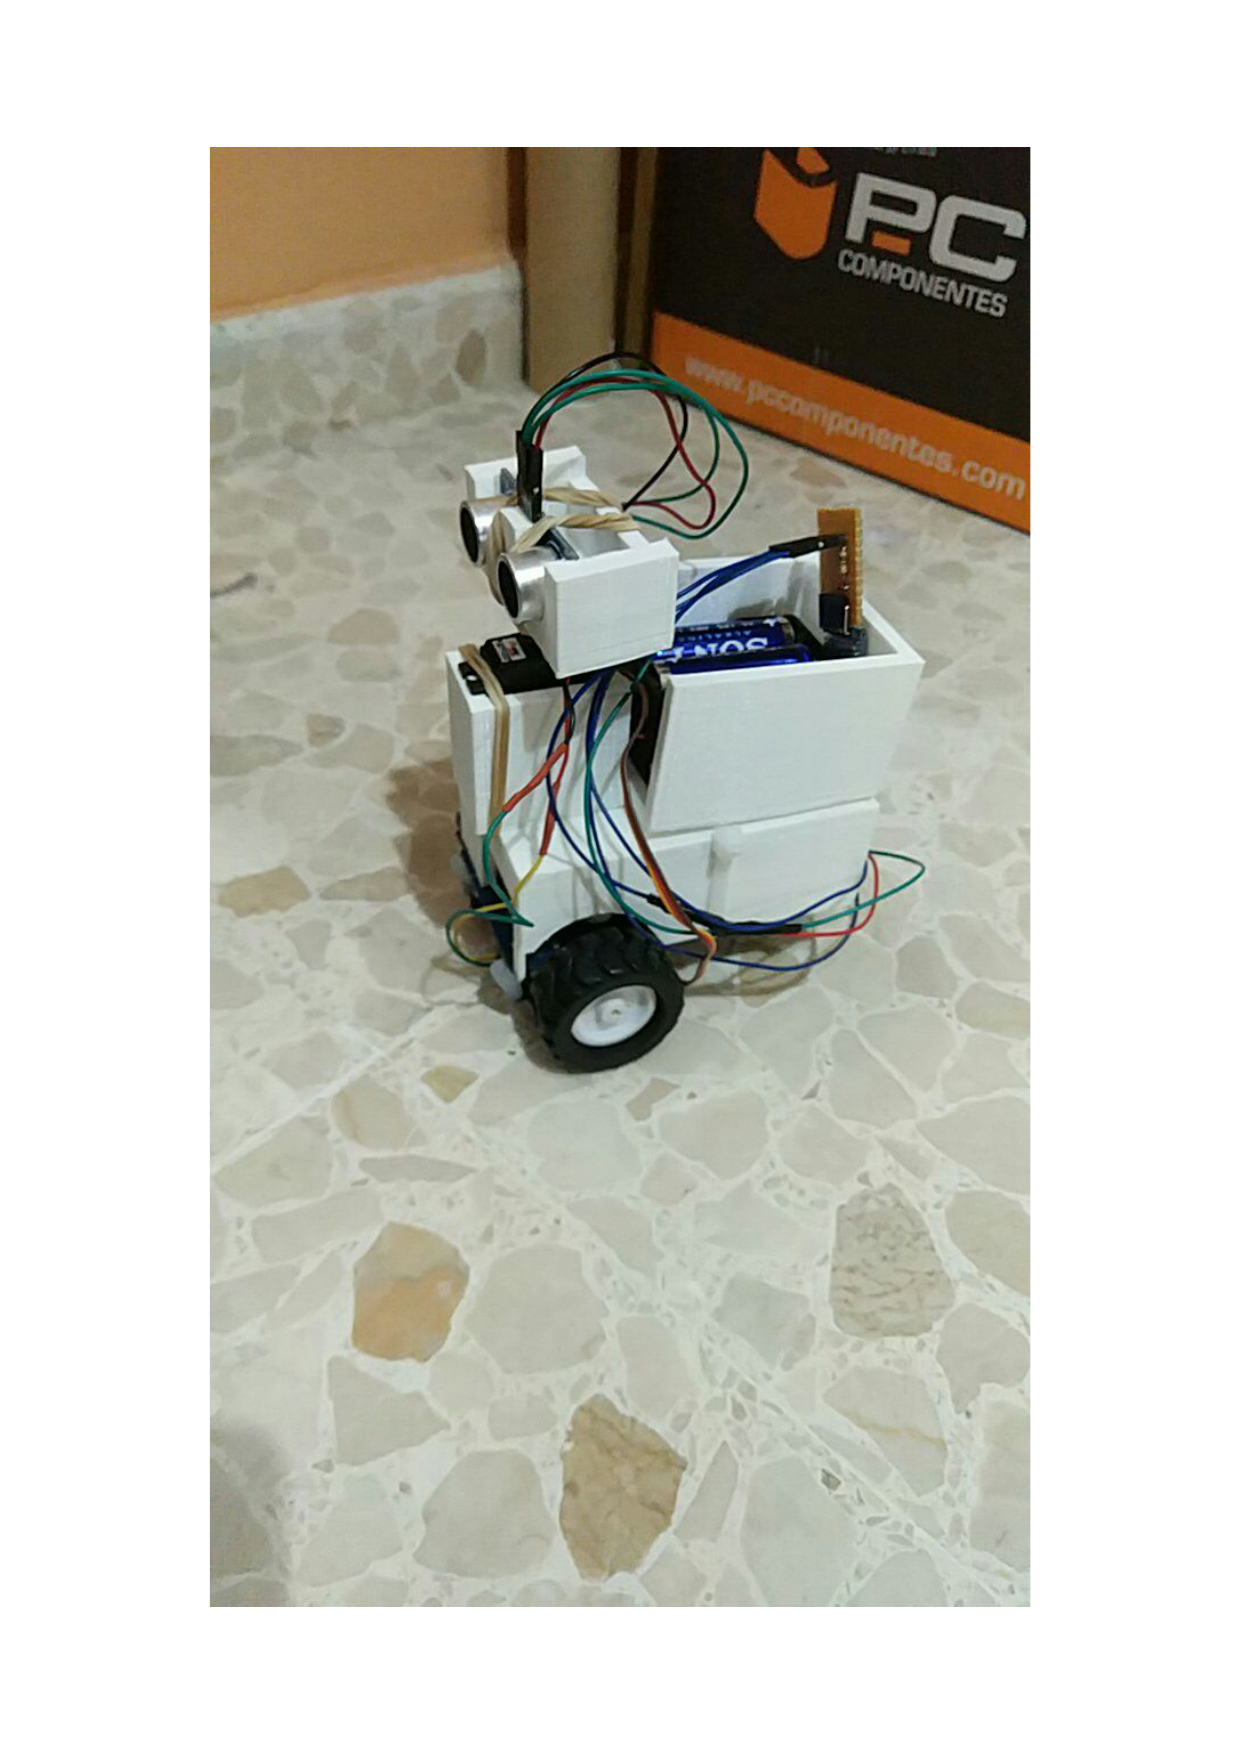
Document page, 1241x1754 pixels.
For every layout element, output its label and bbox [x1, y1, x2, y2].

picture [209, 147, 1031, 1607]
